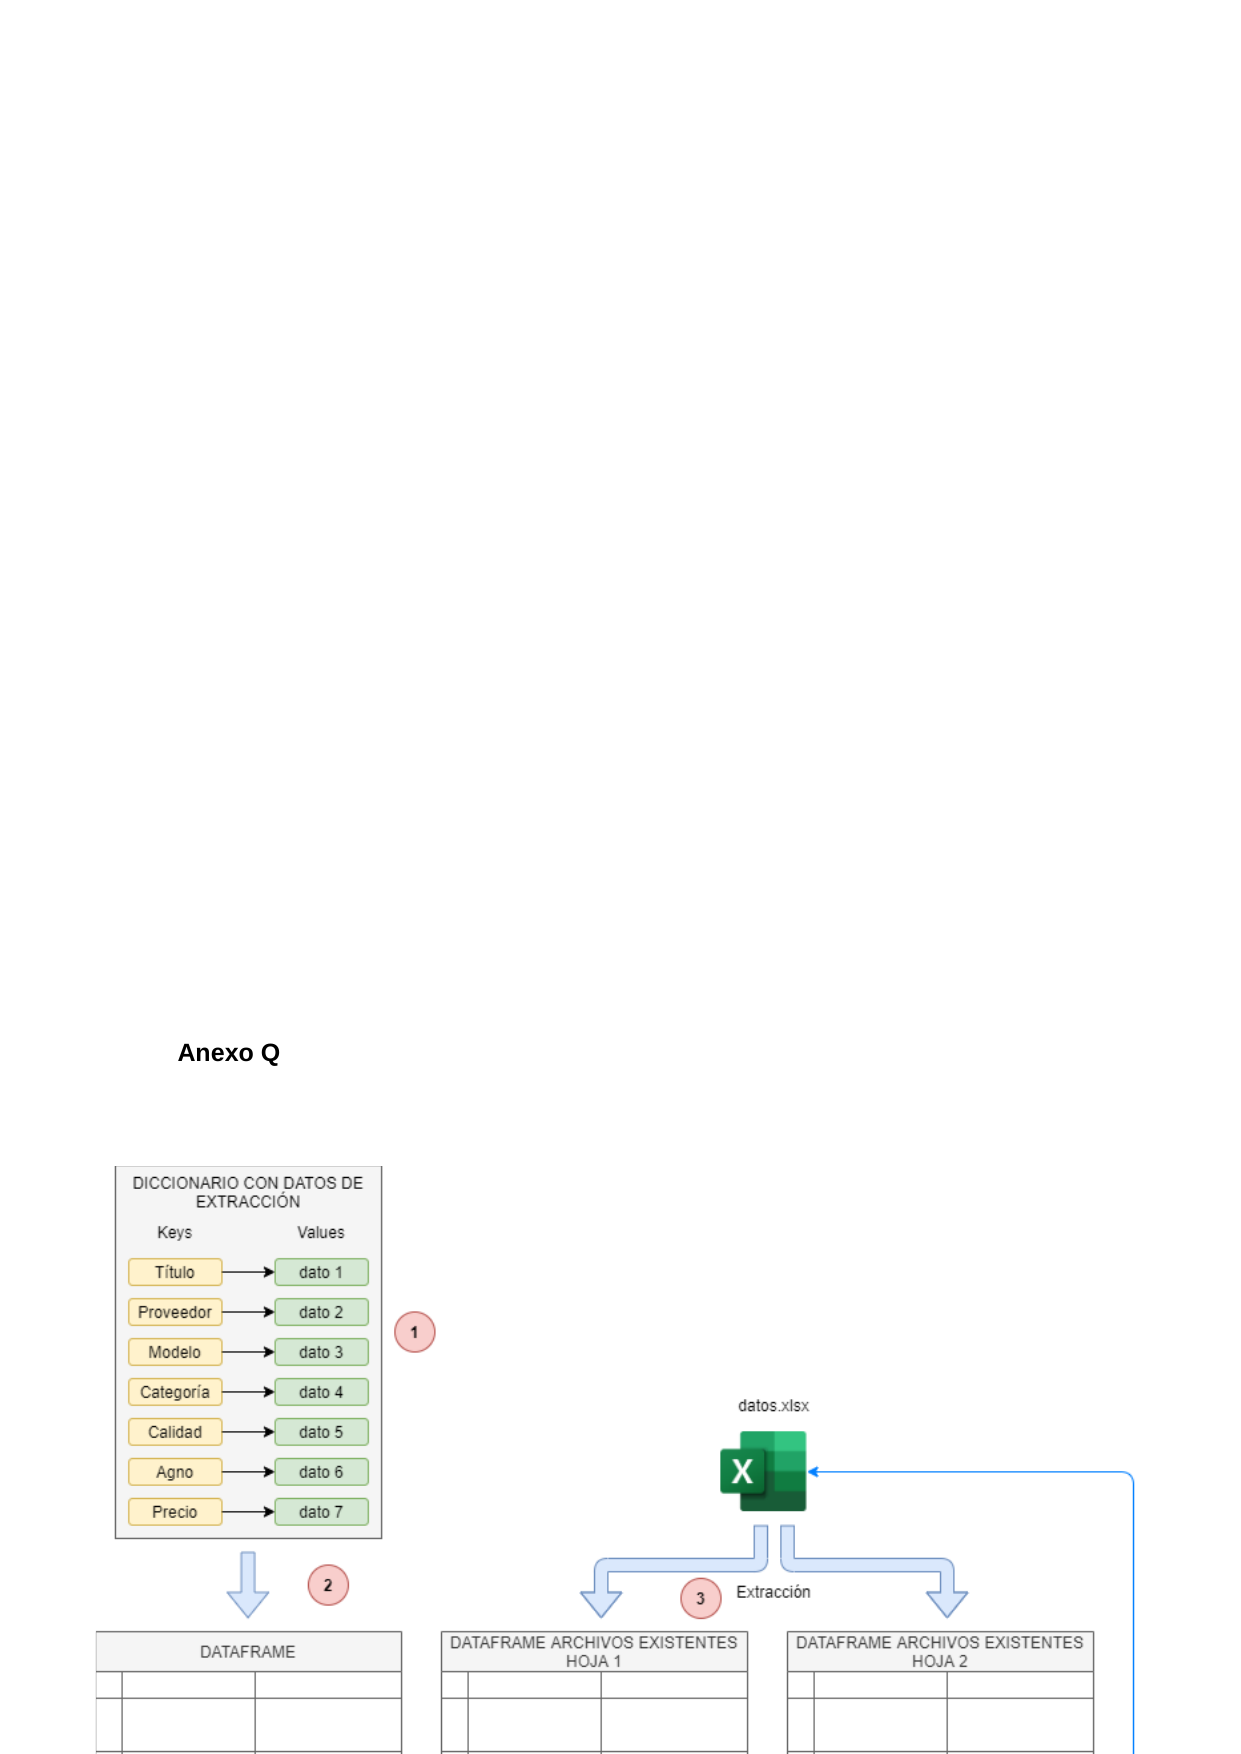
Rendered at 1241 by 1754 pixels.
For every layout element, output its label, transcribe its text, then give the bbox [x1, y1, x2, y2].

picture [95, 1166, 1145, 1754]
subtitle Anexo Q [177, 1038, 1063, 1067]
